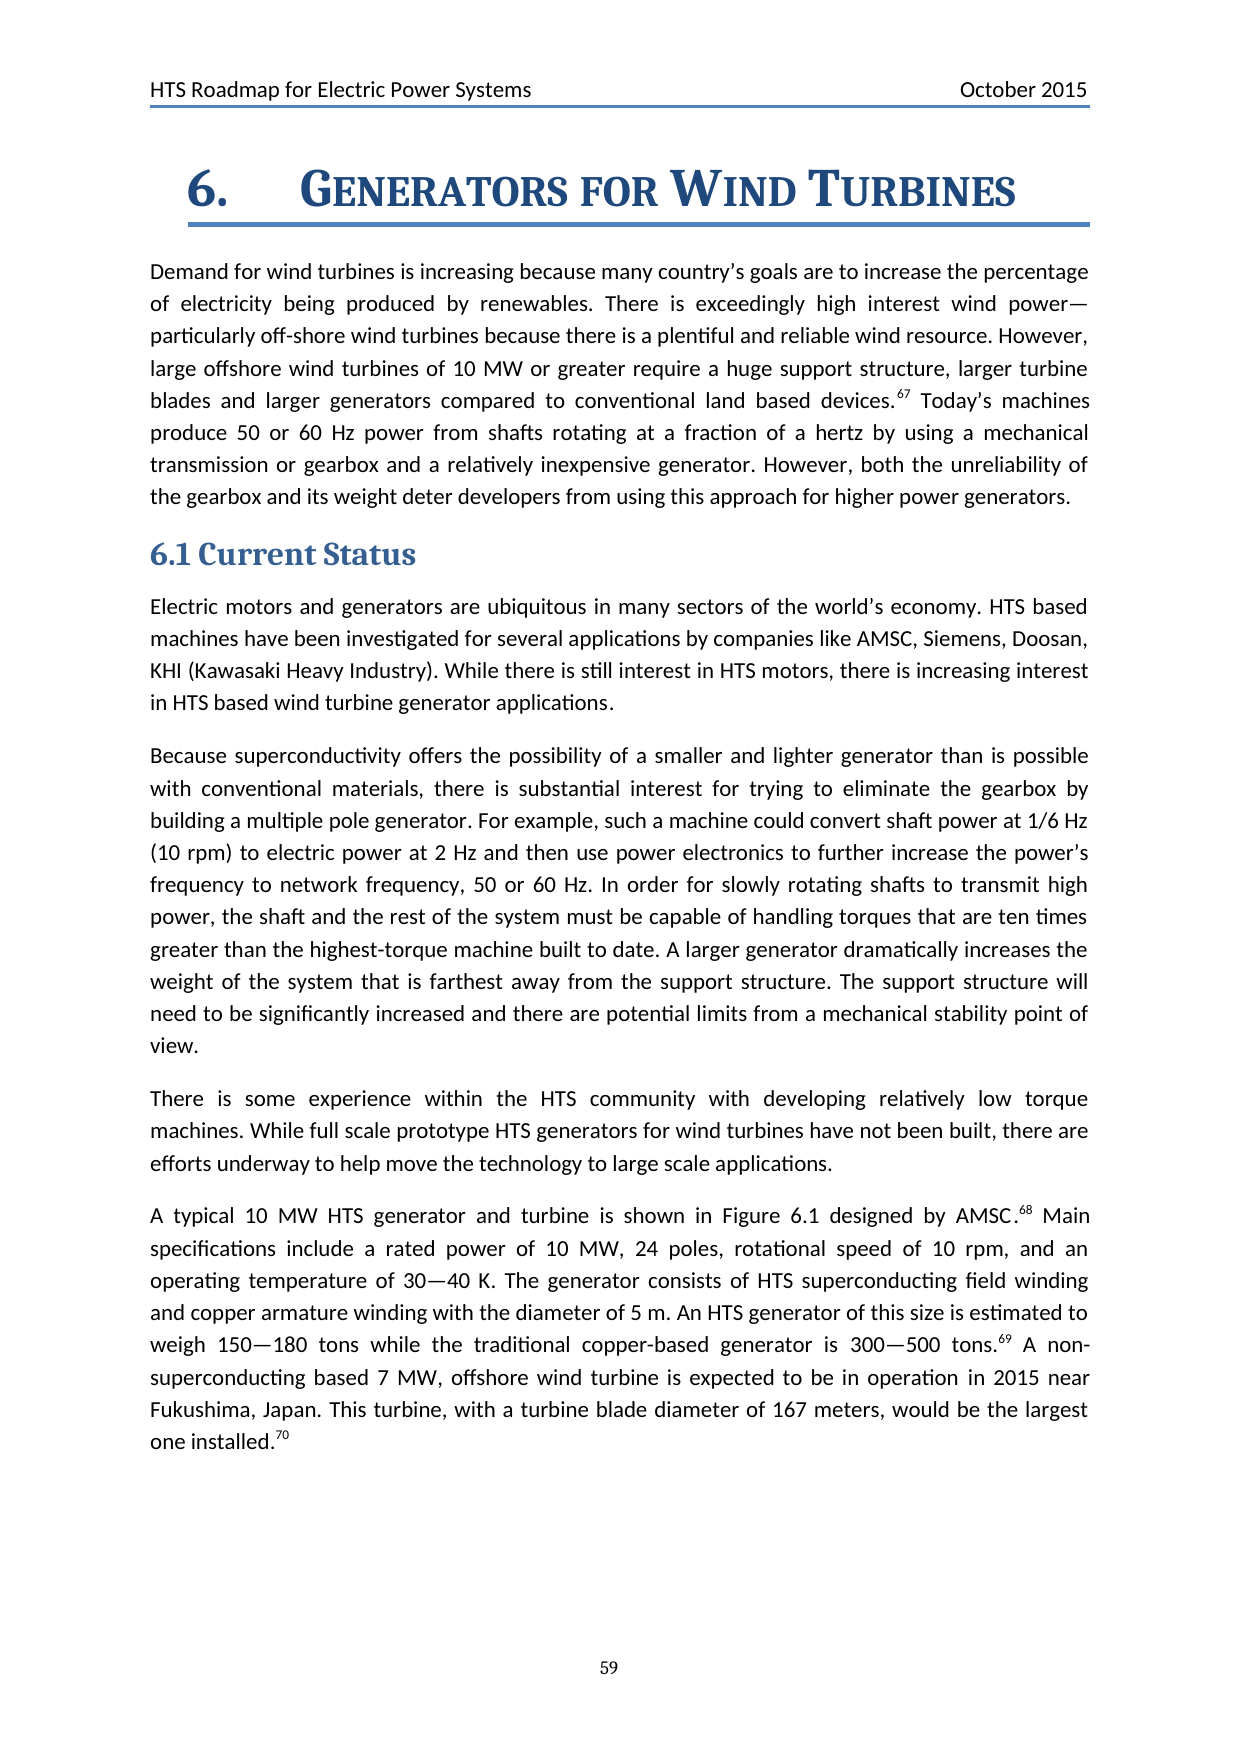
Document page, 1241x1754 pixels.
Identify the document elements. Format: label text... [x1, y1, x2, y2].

text There is some experience within the HTS community with developing relatively low torque machines. While full scale prototype HTS generators for wind turbines have not been built, there are efforts underway to help move the technology to large scale applications. [150, 1084, 1090, 1177]
subtitle Generators for Wind Turbines [187, 158, 1090, 227]
subtitle 6.1 Current Status [150, 535, 1090, 574]
list A typical 10 MW HTS generator and turbine is shown in Figure 6.1 designed by AMSC. Main specifications include a rated power of 10 MW, 24 poles, rotational speed of 10 rpm, and an operating temperature of 30—40 K. The generator consists of HTS superconducting field winding and copper armature winding with the diameter of 5 m. An HTS generator of this size is estimated to weigh 150—180 tons while the traditional copper-based generator is 300—500 tons. A non-superconducting based 7 MW, offshore wind turbine is expected to be in operation in 2015 near Fukushima, Japan. This turbine, with a turbine blade diameter of 167 meters, would be the largest one installed. [150, 1202, 1090, 1455]
text Demand for wind turbines is increasing because many country’s goals are to increase the percentage of electricity being produced by renewables. There is exceedingly high interest wind power—particularly off-shore wind turbines because there is a plentiful and reliable wind resource. However, large offshore wind turbines of 10 MW or greater require a huge support structure, larger turbine blades and larger generators compared to conventional land based devices. Today’s machines produce 50 or 60 Hz power from shafts rotating at a fraction of a hertz by using a mechanical transmission or gearbox and a relatively inexpensive generator. However, both the unreliability of the gearbox and its weight deter developers from using this approach for higher power generators. [150, 257, 1090, 510]
list Because superconductivity offers the possibility of a smaller and lighter generator than is possible with conventional materials, there is substantial interest for trying to eliminate the gearbox by building a multiple pole generator. For example, such a machine could convert shaft power at 1/6 Hz (10 rpm) to electric power at 2 Hz and then use power electronics to further increase the power’s frequency to network frequency, 50 or 60 Hz. In order for slowly rotating shafts to transmit high power, the shaft and the rest of the system must be capable of handling torques that are ten times greater than the highest-torque machine built to date. A larger generator dramatically increases the weight of the system that is farthest away from the support structure. The support structure will need to be significantly increased and there are potential limits from a mechanical stability point of view. [150, 742, 1090, 1059]
text Electric motors and generators are ubiquitous in many sectors of the world’s economy. HTS based machines have been investigated for several applications by companies like AMSC, Siemens, Doosan, KHI (Kawasaki Heavy Industry). While there is still interest in HTS motors, there is increasing interest in HTS based wind turbine generator applications. [150, 592, 1090, 717]
